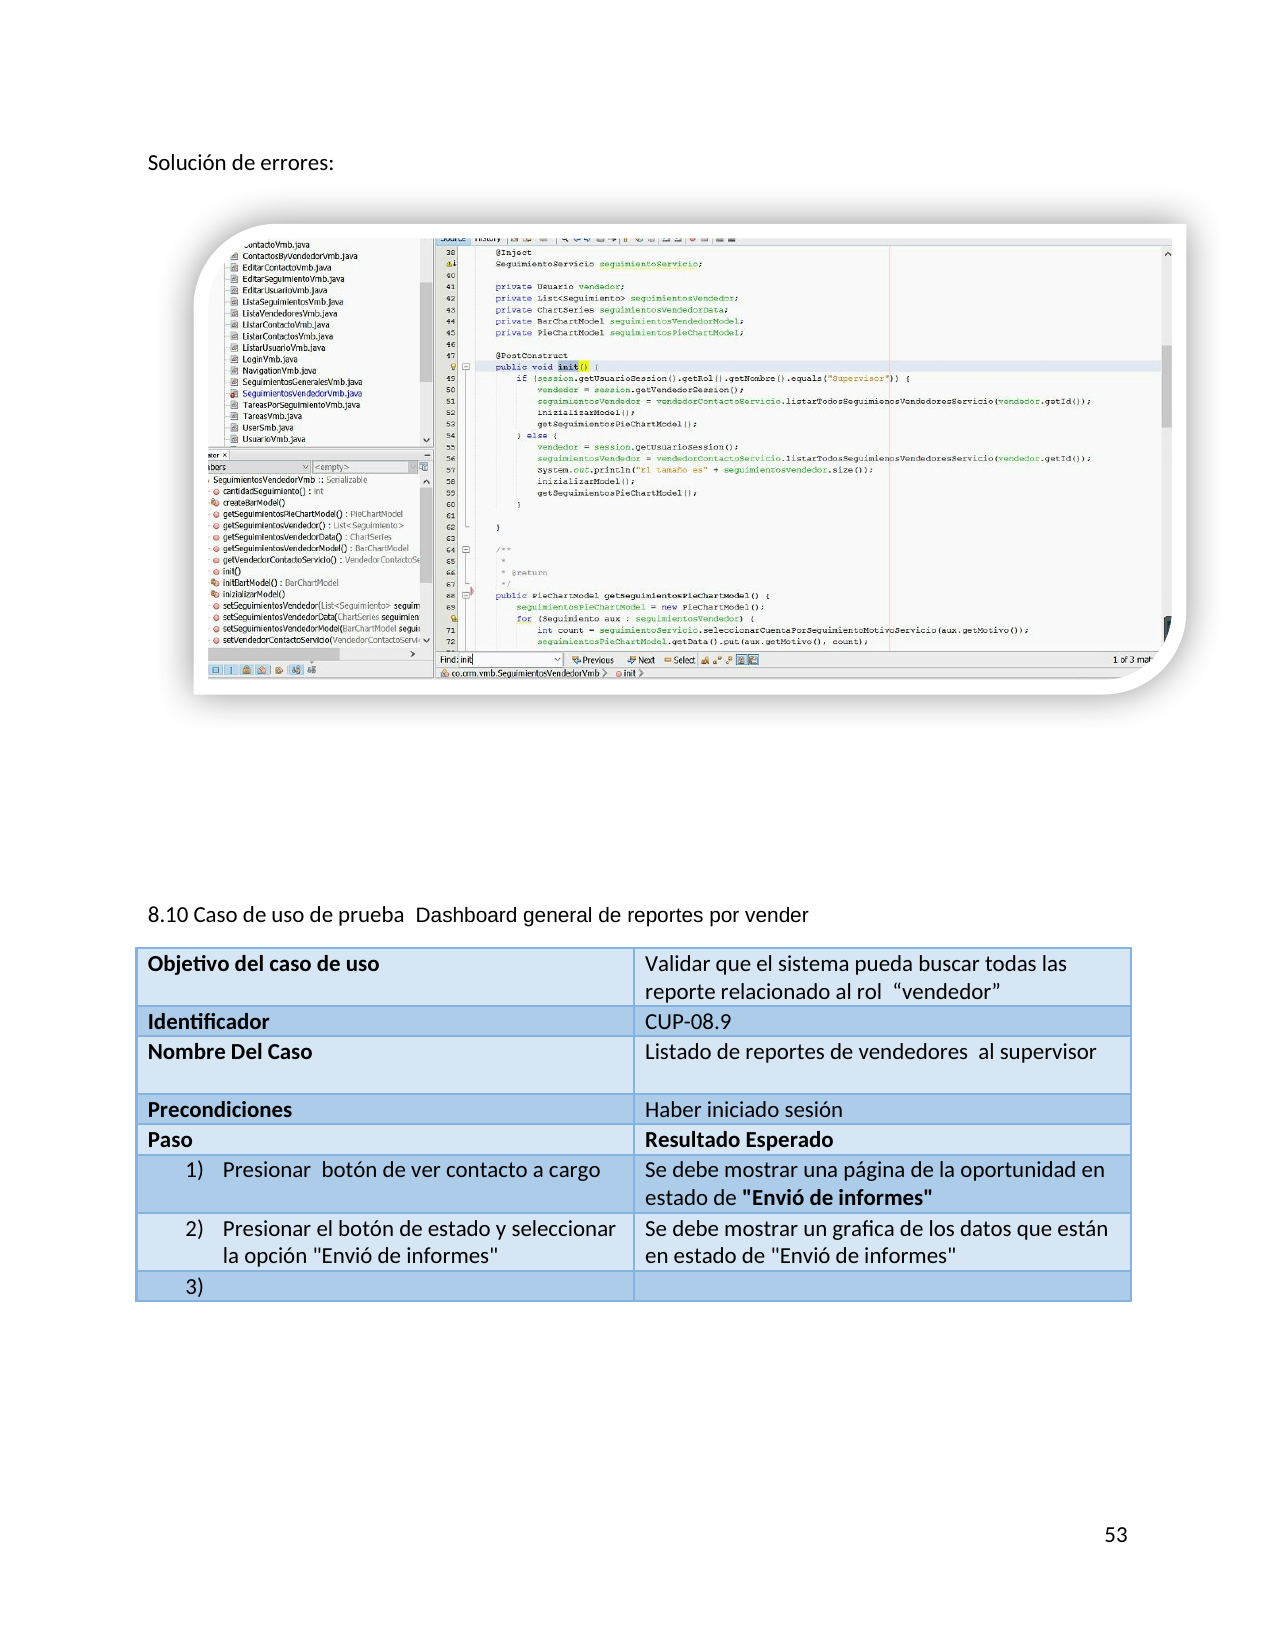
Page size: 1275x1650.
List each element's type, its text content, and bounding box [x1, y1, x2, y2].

table_cell Se debe mostrar una página de la oportunidad en estado de "Envió de informes" [635, 1156, 1130, 1212]
table_cell Listado de reportes de vendedores al supervisor [635, 1037, 1130, 1093]
table_cell CUP-08.9 [635, 1007, 1130, 1035]
table_cell [138, 1272, 633, 1300]
table_cell Presionar botón de ver contacto a cargo [138, 1156, 633, 1212]
table_cell Presionar el botón de estado y seleccionar la opción "Envió de informes" [138, 1214, 633, 1270]
table_cell Haber iniciado sesión [635, 1095, 1130, 1123]
table_cell Precondiciones [138, 1095, 633, 1123]
picture [209, 239, 1171, 680]
text 8.10 Caso de uso de prueba Dashboard general de reportes por vender [148, 900, 1127, 928]
table_cell Resultado Esperado [635, 1125, 1130, 1153]
table_cell Nombre Del Caso [138, 1037, 633, 1093]
table_cell [635, 1272, 1130, 1300]
table_cell Paso [138, 1125, 633, 1153]
table_header Validar que el sistema pueda buscar todas las reporte relacionado al rol “vendedor” [635, 949, 1130, 1005]
table_header [174, 204, 1127, 713]
table_cell Identificador [138, 1007, 633, 1035]
table_cell Se debe mostrar un grafica de los datos que están en estado de "Envió de informes" [635, 1214, 1130, 1270]
table_header Objetivo del caso de uso [138, 949, 633, 1005]
